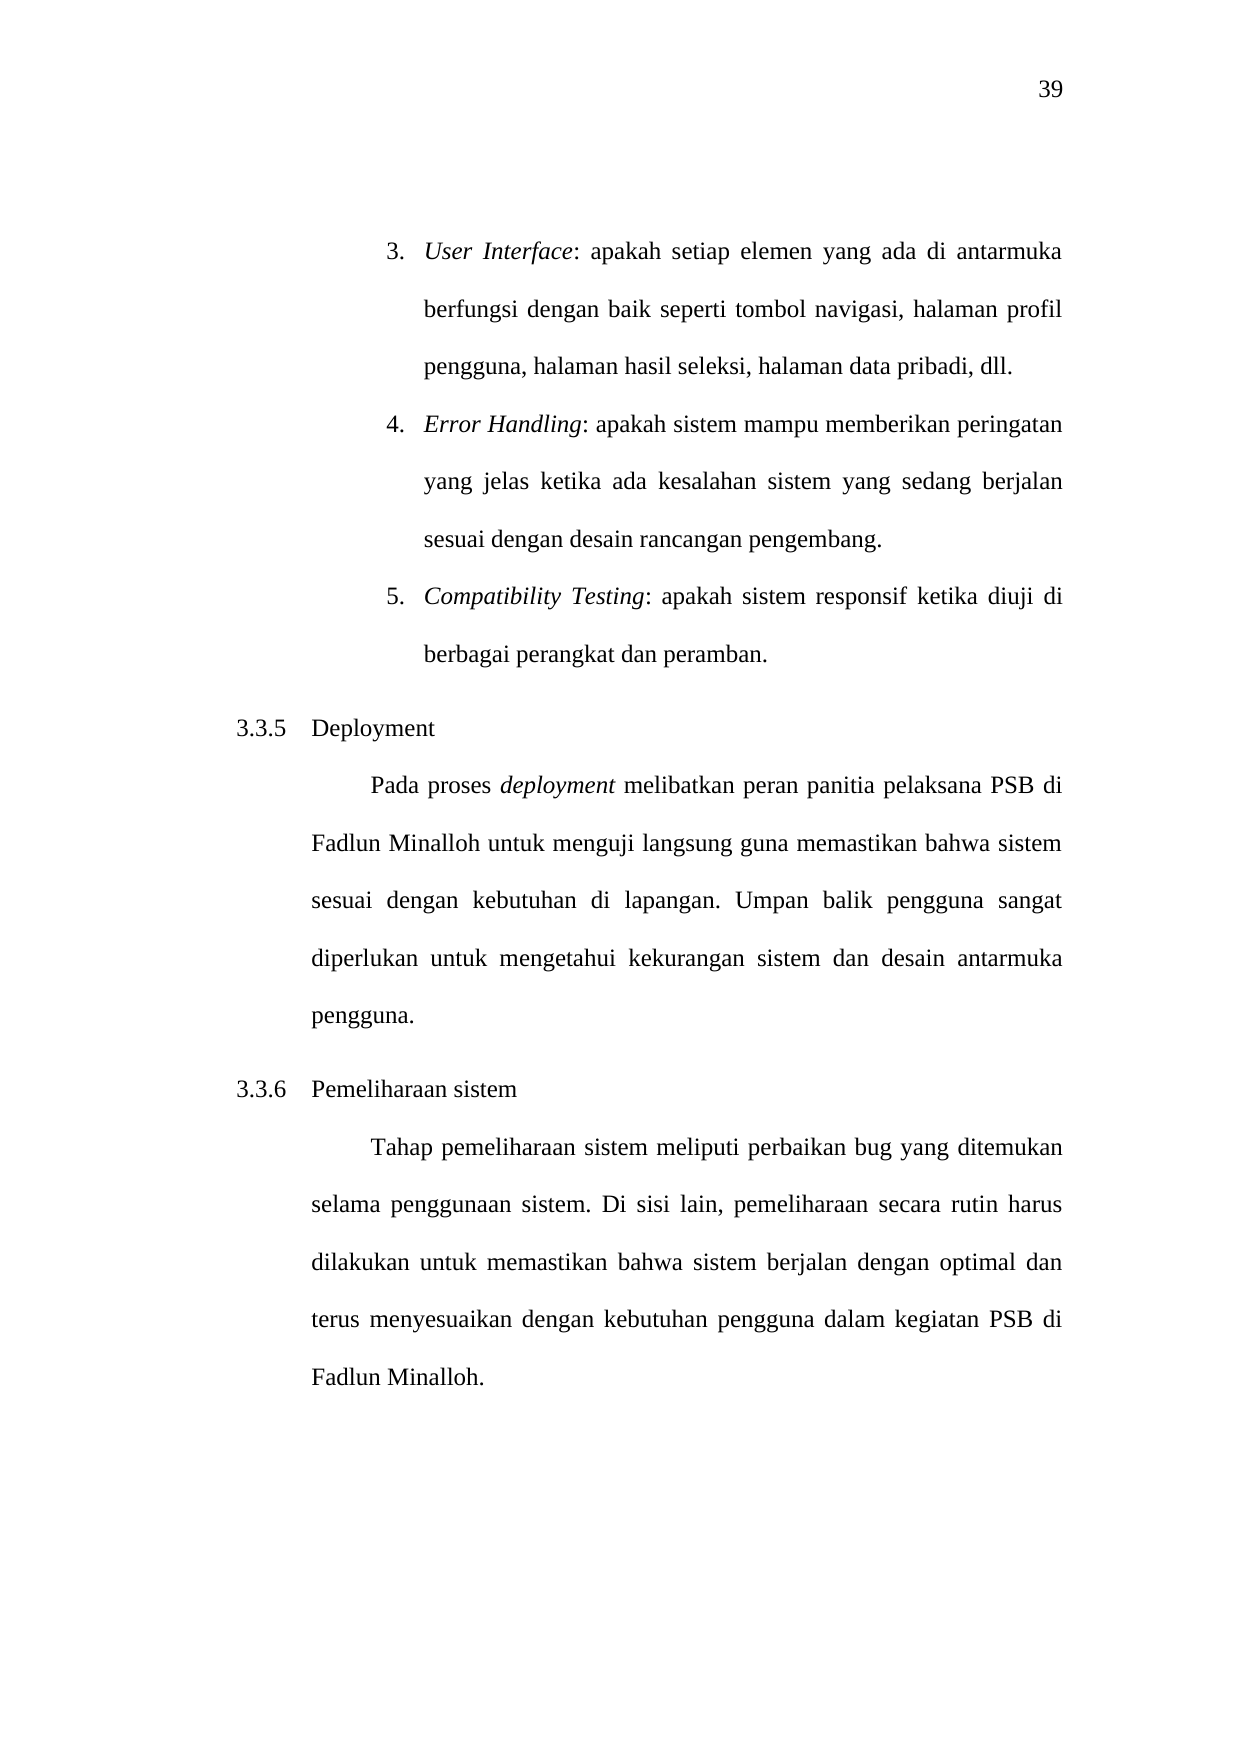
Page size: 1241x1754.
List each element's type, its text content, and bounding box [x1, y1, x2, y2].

list Error Handling: apakah sistem mampu memberikan peringatan yang jelas ketika ada kesalahan sistem yang sedang berjalan sesuai dengan desain rancangan pengembang. [386, 409, 1063, 552]
list User Interface: apakah setiap elemen yang ada di antarmuka berfungsi dengan baik seperti tombol navigasi, halaman profil pengguna, halaman hasil seleksi, halaman data pribadi, dll. [386, 236, 1063, 380]
subtitle Pemeliharaan sistem [236, 1074, 1063, 1103]
text Pada proses deployment melibatkan peran panitia pelaksana PSB di Fadlun Minalloh untuk menguji langsung guna memastikan bahwa sistem sesuai dengan kebutuhan di lapangan. Umpan balik pengguna sangat diperlukan untuk mengetahui kekurangan sistem dan desain antarmuka pengguna. [311, 770, 1063, 1029]
subtitle Deployment [236, 713, 1063, 742]
list Compatibility Testing: apakah sistem responsif ketika diuji di berbagai perangkat dan peramban. [386, 581, 1063, 667]
text Tahap pemeliharaan sistem meliputi perbaikan bug yang ditemukan selama penggunaan sistem. Di sisi lain, pemeliharaan secara rutin harus dilakukan untuk memastikan bahwa sistem berjalan dengan optimal dan terus menyesuaikan dengan kebutuhan pengguna dalam kegiatan PSB di Fadlun Minalloh. [311, 1132, 1063, 1391]
